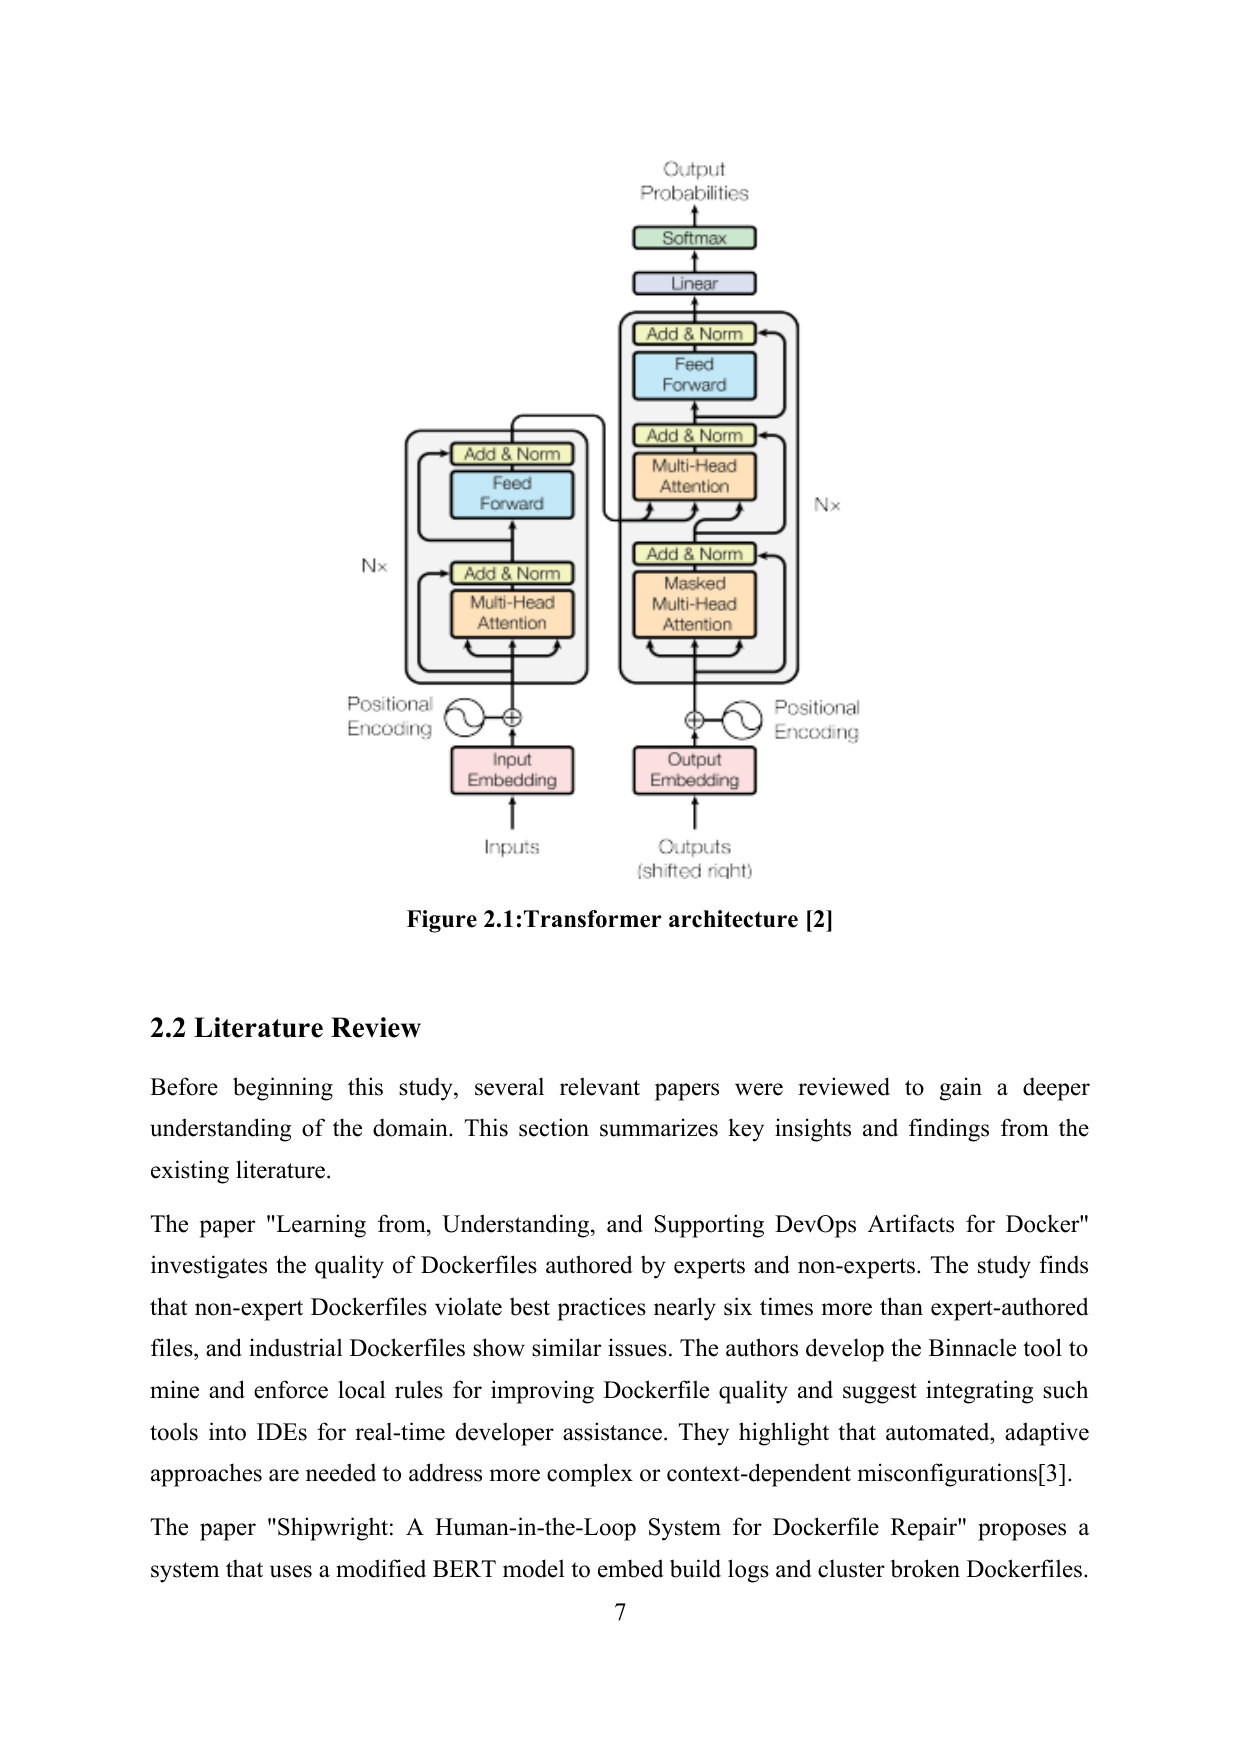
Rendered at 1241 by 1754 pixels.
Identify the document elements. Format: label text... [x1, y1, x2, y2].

picture [328, 150, 912, 879]
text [150, 1513, 1090, 1583]
text The paper "Learning from, Understanding, and Supporting DevOps Artifacts for Docker" investigates the quality of Dockerfiles authored by experts and non-experts. The study finds that non-expert Dockerfiles violate best practices nearly six times more than expert-authored files, and industrial Dockerfiles show similar issues. The authors develop the Binnacle tool to mine and enforce local rules for improving Dockerfile quality and suggest integrating such tools into IDEs for real-time developer assistance. They highlight that automated, adaptive approaches are needed to address more complex or context-dependent misconfigurations[3]. [150, 1210, 1090, 1487]
text Figure 2.1:Transformer architecture [2] [150, 905, 1090, 933]
subtitle 2.2 Literature Review [150, 1012, 1090, 1044]
text Before beginning this study, several relevant papers were reviewed to gain a deeper understanding of the domain. This section summarizes key insights and findings from the existing literature. [150, 1073, 1090, 1183]
